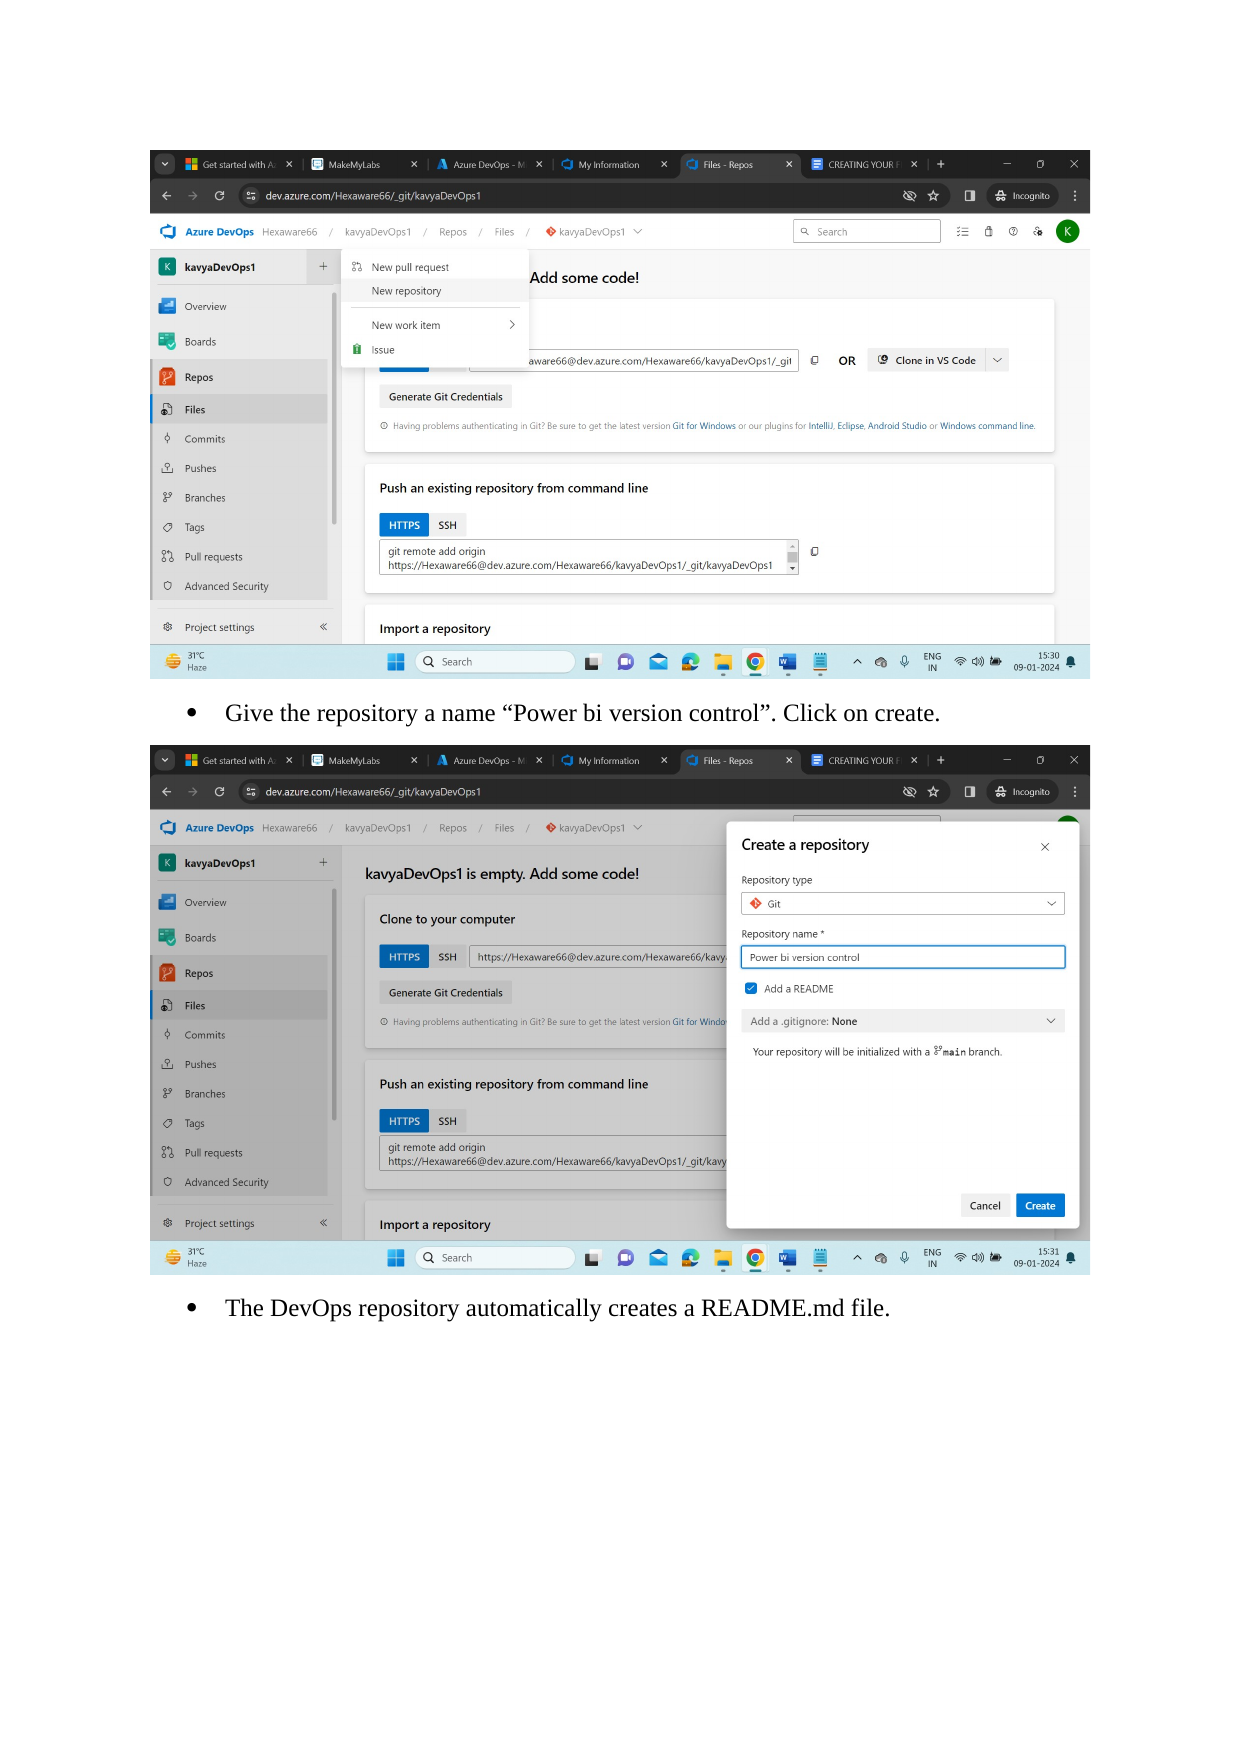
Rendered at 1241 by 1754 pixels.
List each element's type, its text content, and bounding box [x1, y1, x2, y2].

list The DevOps repository automatically creates a README.md file. [187, 1293, 1090, 1322]
picture [150, 150, 1091, 679]
picture [150, 745, 1091, 1275]
list Give the repository a name “Power bi version control”. Click on create. [187, 698, 1090, 726]
